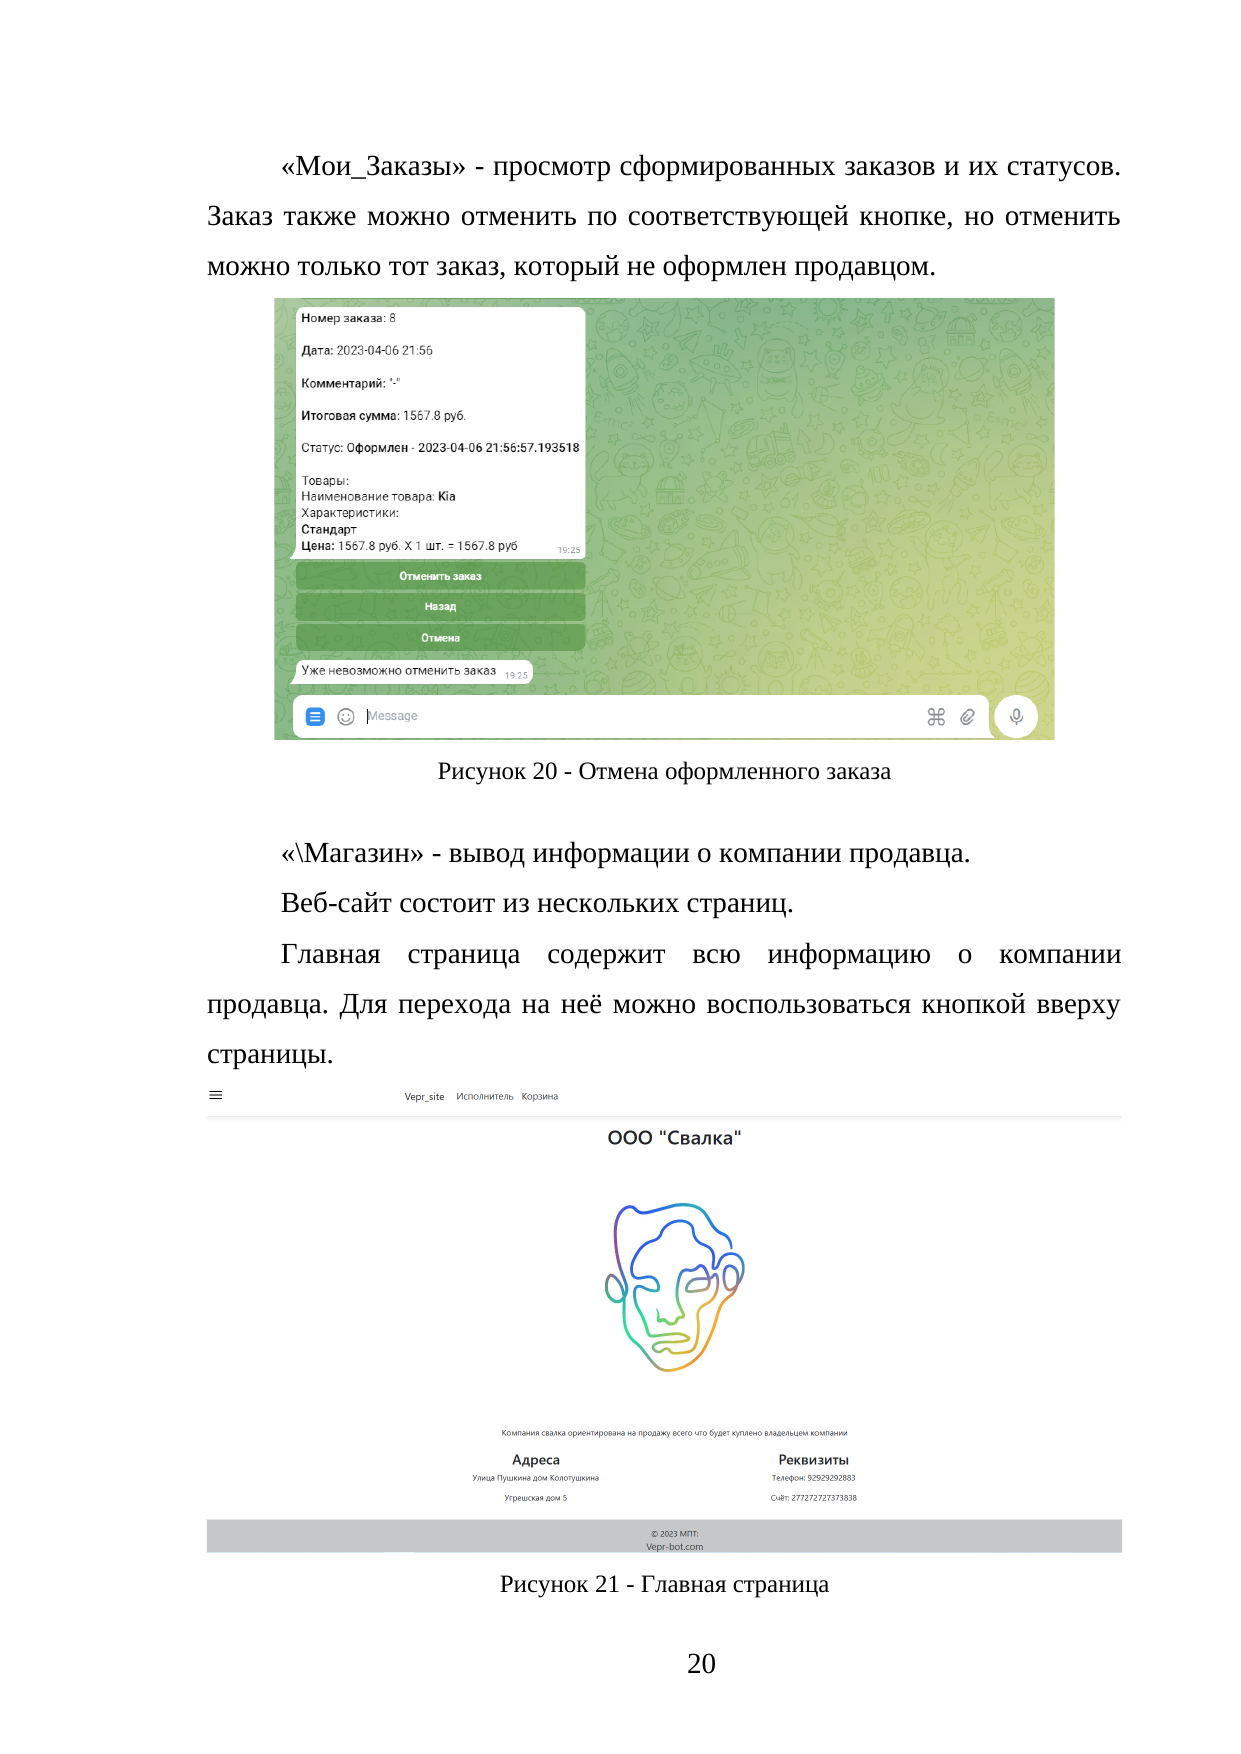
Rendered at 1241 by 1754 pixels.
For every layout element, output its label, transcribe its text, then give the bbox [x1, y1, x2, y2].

text Веб-сайт состоит из нескольких страниц. [207, 886, 1122, 919]
text Рисунок 20 - Отмена оформленного заказа [207, 756, 1122, 785]
text Главная страница содержит всю информацию о компании продавца. Для перехода на неё можно воспользоваться кнопкой вверху страницы. [207, 936, 1122, 1070]
text Рисунок 21 - Главная страница [207, 1569, 1122, 1598]
picture [274, 298, 1055, 740]
text «Мои_Заказы» - просмотр сформированных заказов и их статусов. Заказ также можно отменить по соответствующей кнопке, но отменить можно только тот заказ, который не оформлен продавцом. [207, 148, 1122, 282]
text «\Магазин» - вывод информации о компании продавца. [207, 835, 1122, 869]
picture [206, 1086, 1123, 1553]
